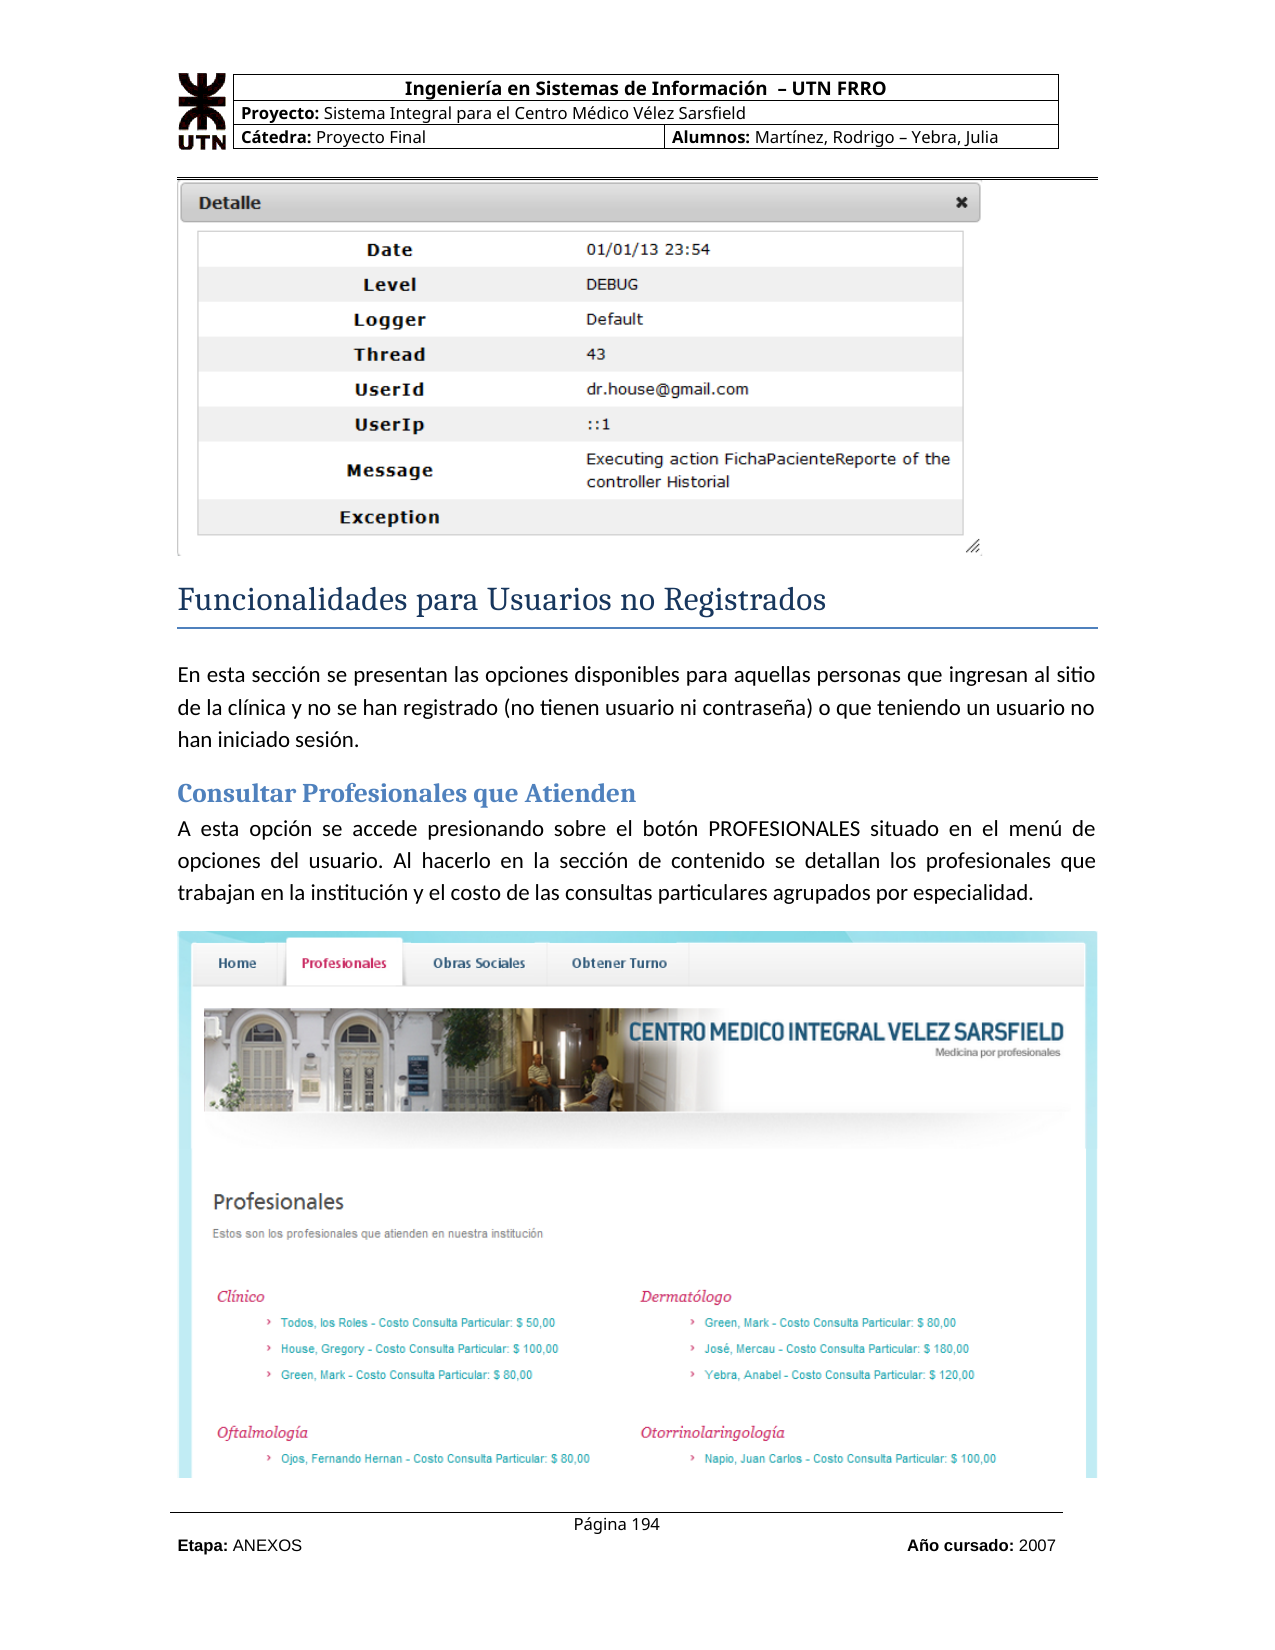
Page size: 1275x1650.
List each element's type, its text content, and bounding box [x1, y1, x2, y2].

text En esta sección se presentan las opciones disponibles para aquellas personas que ingresan al sitio de la clínica y no se han registrado (no tienen usuario ni contraseña) o que teniendo un usuario no han iniciado sesión. [177, 661, 1098, 753]
subtitle Consultar Profesionales que Atienden [177, 778, 1098, 809]
picture [177, 931, 1098, 1478]
picture [177, 180, 983, 556]
picture [177, 73, 226, 150]
subtitle Funcionalidades para Usuarios no Registrados [177, 581, 1098, 627]
text A esta opción se accede presionando sobre el botón PROFESIONALES situado en el menú de opciones del usuario. Al hacerlo en la sección de contenido se detallan los profesionales que trabajan en la institución y el costo de las consultas particulares agrupados por especialidad. [177, 814, 1098, 906]
